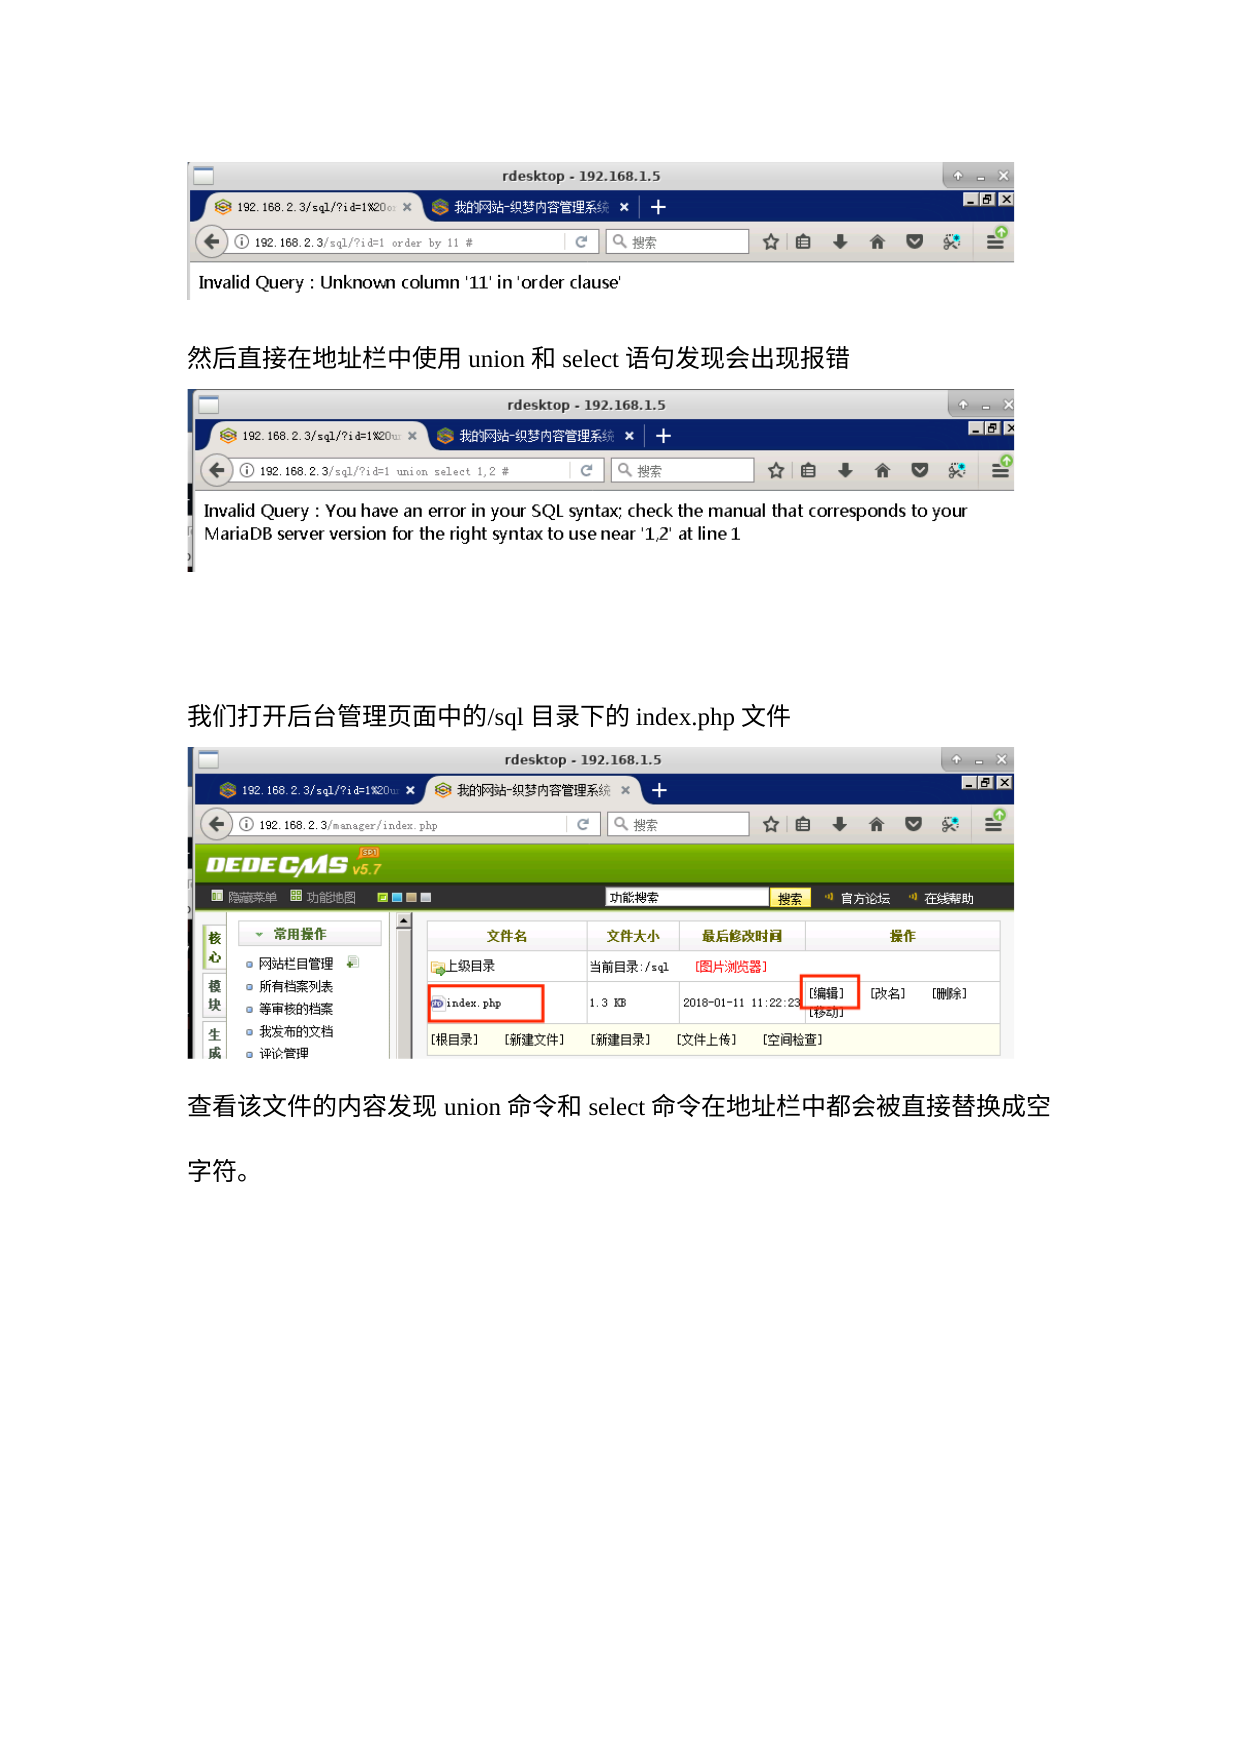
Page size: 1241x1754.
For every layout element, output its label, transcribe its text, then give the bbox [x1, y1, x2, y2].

picture [187, 162, 1015, 300]
text 然后直接在地址栏中使用 union 和 select 语句发现会出现报错 [187, 324, 1053, 389]
picture [187, 389, 1015, 572]
text 我们打开后台管理页面中的/sql 目录下的 index.php 文件 [187, 682, 1053, 747]
picture [187, 747, 1015, 1059]
text 查看该文件的内容发现 union 命令和 select 命令在地址栏中都会被直接替换成空字符。 [187, 1072, 1053, 1202]
